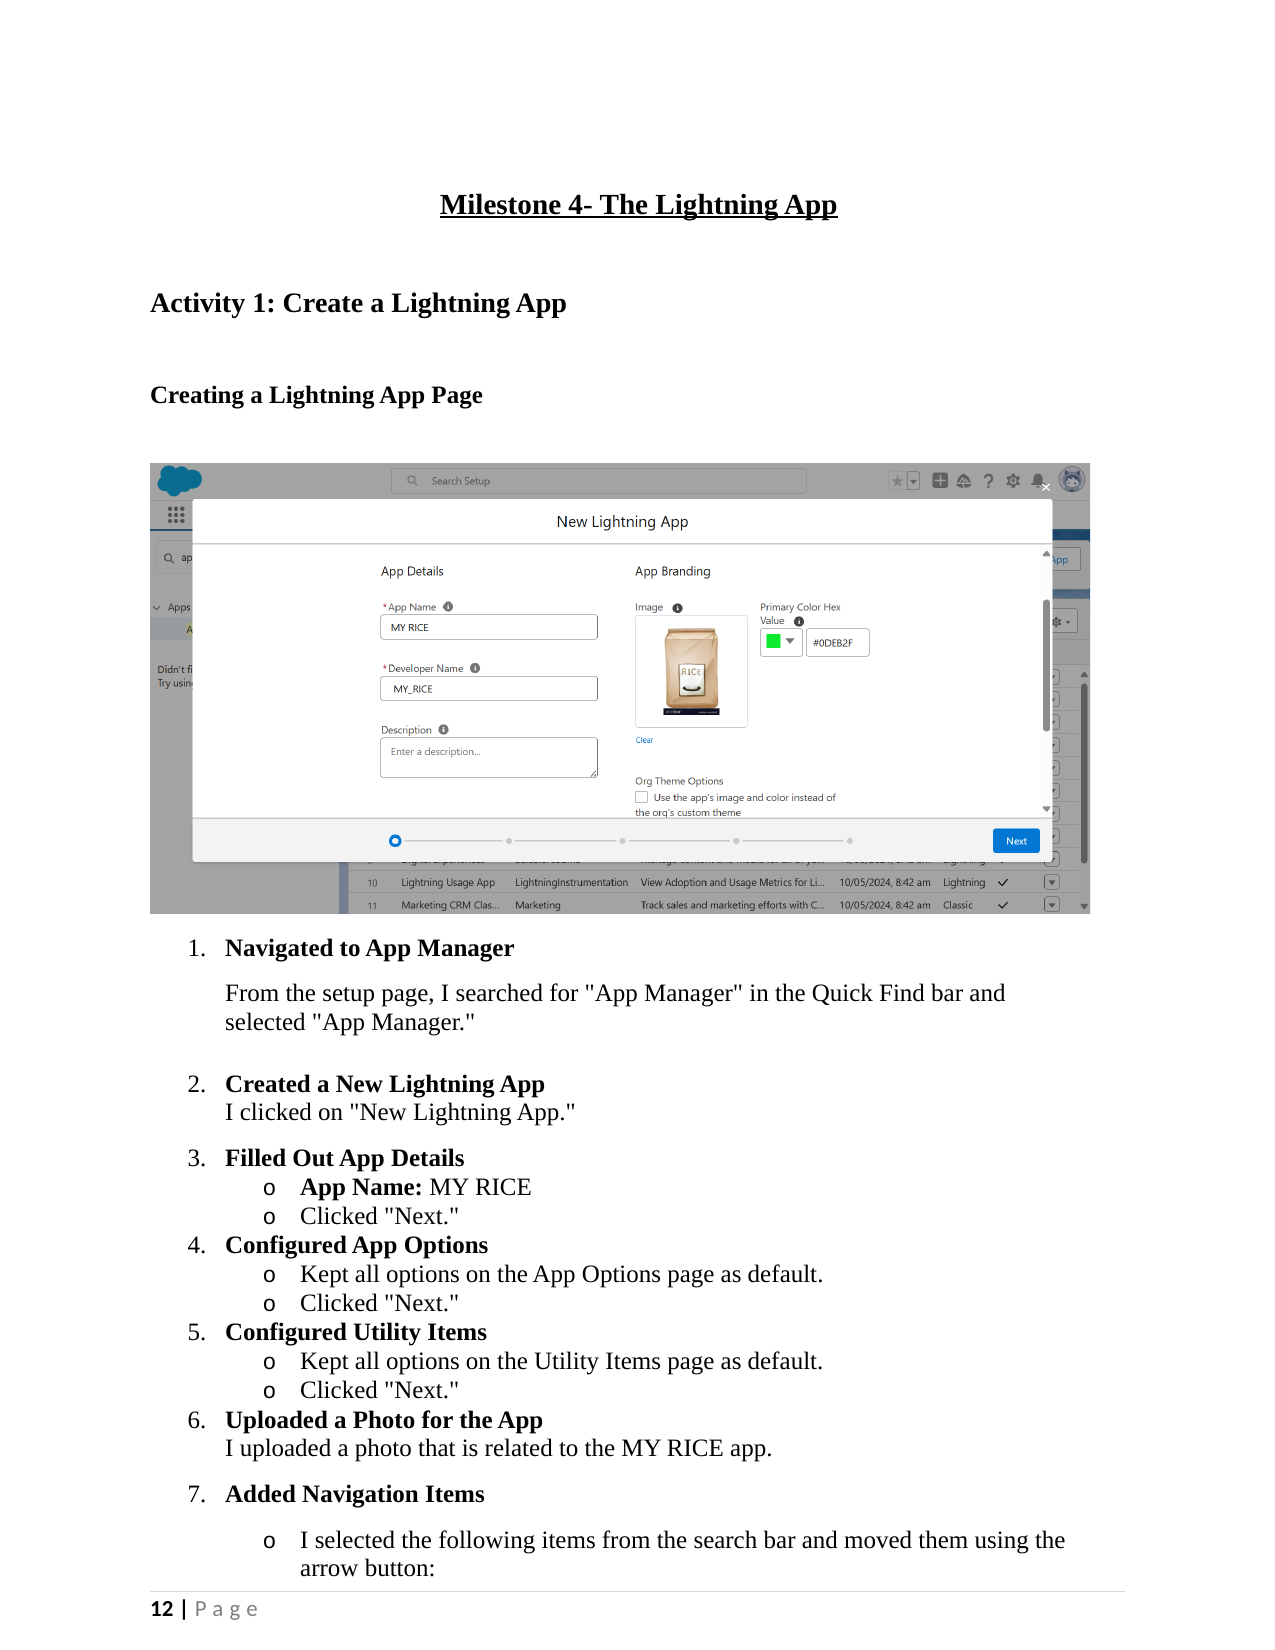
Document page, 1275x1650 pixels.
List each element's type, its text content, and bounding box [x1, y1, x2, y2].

list Clicked "Next." [262, 1376, 1125, 1405]
list Kept all options on the App Options page as default. [262, 1259, 1125, 1288]
list Clicked "Next." [262, 1201, 1125, 1230]
list App Name: MY RICE [262, 1172, 1125, 1201]
text I clicked on "New Lightning App." [225, 1097, 1125, 1126]
text Milestone 4- The Lightning App [439, 187, 1125, 221]
list Uploaded a Photo for the App [187, 1405, 1125, 1433]
text I uploaded a photo that is related to the MY RICE app. [225, 1433, 1125, 1462]
text From the setup page, I searched for "App Manager" in the Quick Find bar and selected "App Manager." [225, 979, 1092, 1035]
text Creating a Lightning App Page [150, 380, 1125, 409]
list Created a New Lightning App [187, 1069, 1125, 1097]
list Added Navigation Items [187, 1479, 1125, 1508]
list Configured App Options [187, 1230, 1125, 1259]
list Kept all options on the Utility Items page as default. [262, 1346, 1125, 1376]
list Configured Utility Items [187, 1317, 1125, 1346]
list I selected the following items from the search bar and moved them using the arrow button: [262, 1526, 1067, 1582]
text Activity 1: Create a Lightning App [150, 286, 1125, 318]
list Clicked "Next." [262, 1288, 1125, 1317]
list Navigated to App Manager [187, 933, 1125, 962]
list Filled Out App Details [187, 1143, 1125, 1172]
picture [150, 463, 1091, 914]
